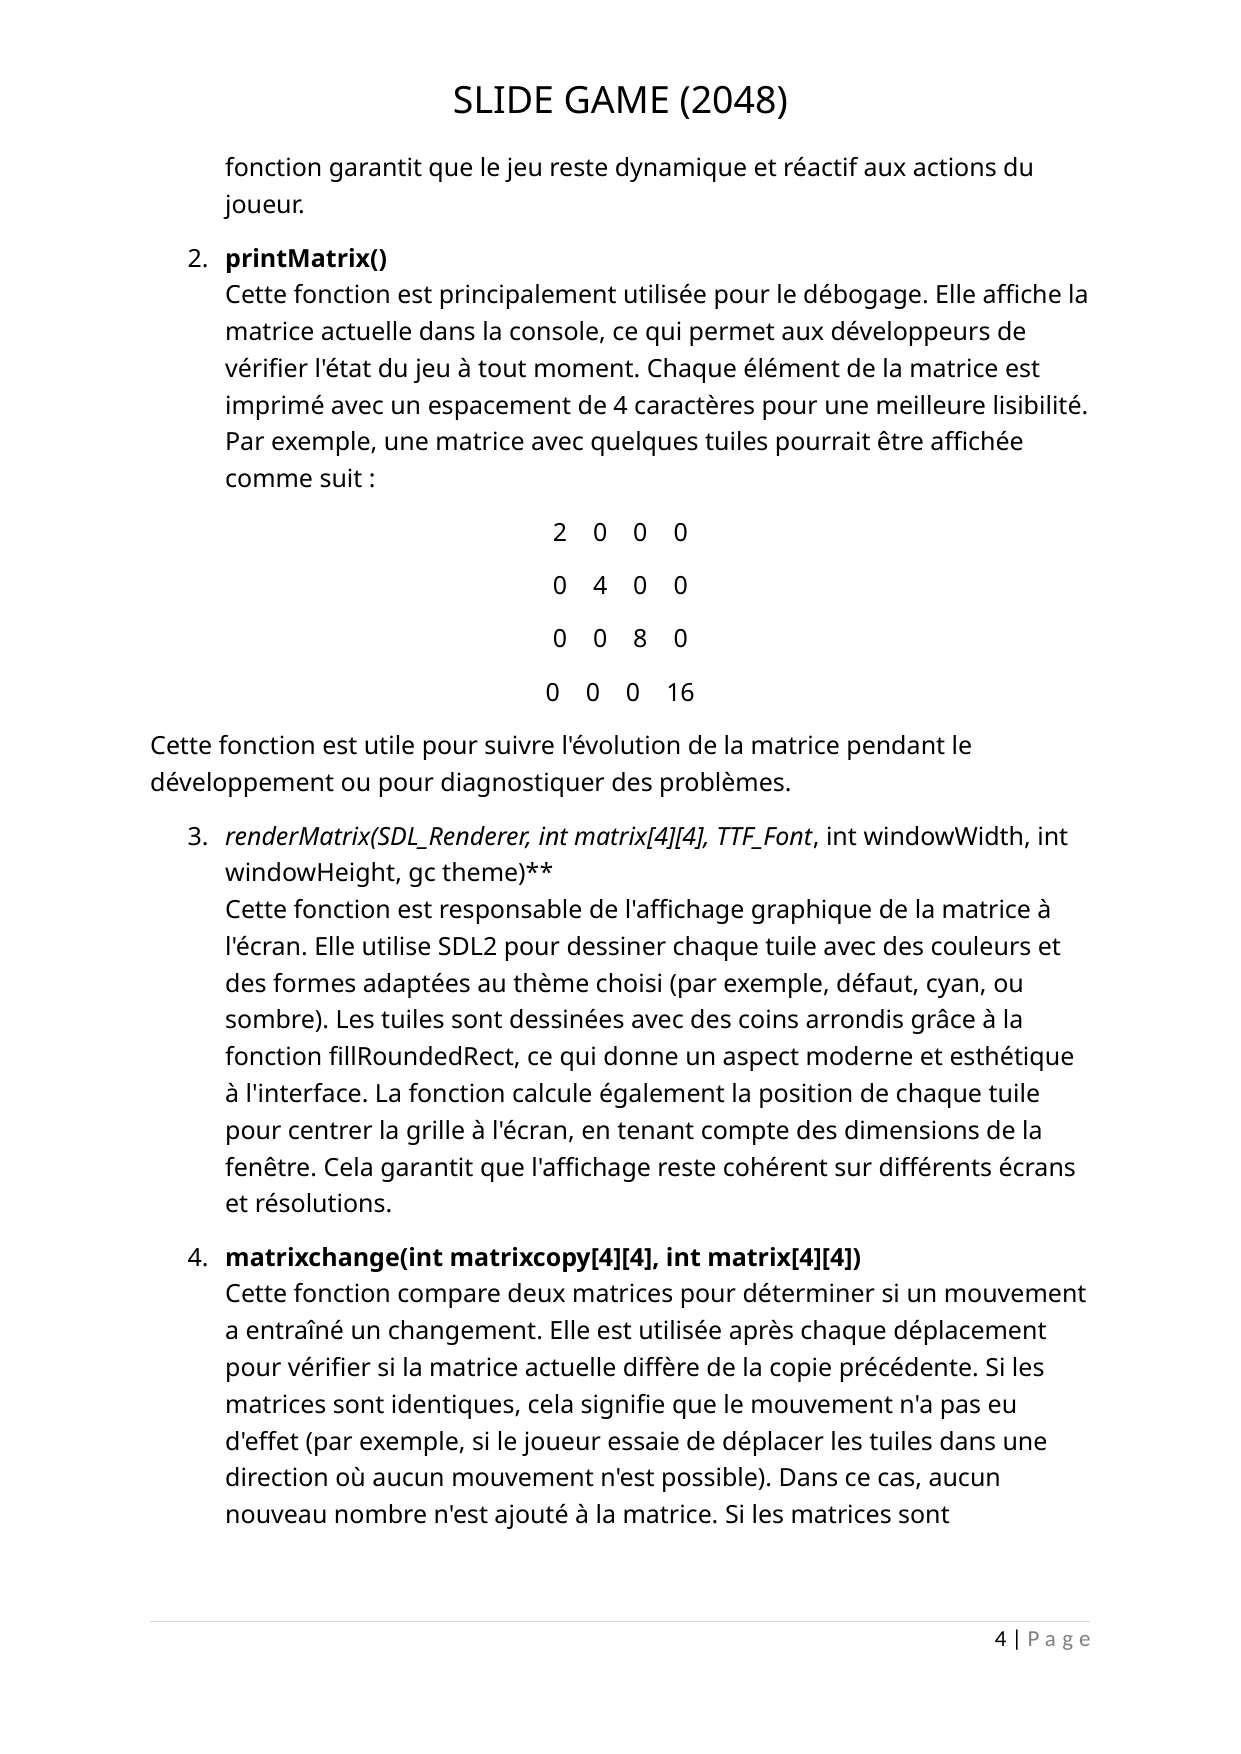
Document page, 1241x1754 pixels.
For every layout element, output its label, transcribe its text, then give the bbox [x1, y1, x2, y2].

text 0 0 0 16 [150, 674, 1090, 709]
list printMatrix() Cette fonction est principalement utilisée pour le débogage. Elle affiche la matrice actuelle dans la console, ce qui permet aux développeurs de vérifier l'état du jeu à tout moment. Chaque élément de la matrice est imprimé avec un espacement de 4 caractères pour une meilleure lisibilité. Par exemple, une matrice avec quelques tuiles pourrait être affichée comme suit : [187, 240, 1090, 495]
list renderMatrix(SDL_Renderer, int matrix[4][4], TTF_Font, int windowWidth, int windowHeight, gc theme)** Cette fonction est responsable de l'affichage graphique de la matrice à l'écran. Elle utilise SDL2 pour dessiner chaque tuile avec des couleurs et des formes adaptées au thème choisi (par exemple, défaut, cyan, ou sombre). Les tuiles sont dessinées avec des coins arrondis grâce à la fonction fillRoundedRect, ce qui donne un aspect moderne et esthétique à l'interface. La fonction calcule également la position de chaque tuile pour centrer la grille à l'écran, en tenant compte des dimensions de la fenêtre. Cela garantit que l'affichage reste cohérent sur différents écrans et résolutions. [187, 818, 1090, 1220]
text 0 4 0 0 [150, 568, 1090, 602]
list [187, 150, 1090, 221]
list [187, 1239, 1090, 1531]
text 2 0 0 0 [150, 514, 1090, 548]
text Cette fonction est utile pour suivre l'évolution de la matrice pendant le développement ou pour diagnostiquer des problèmes. [150, 728, 1090, 799]
text 0 0 8 0 [150, 621, 1090, 655]
